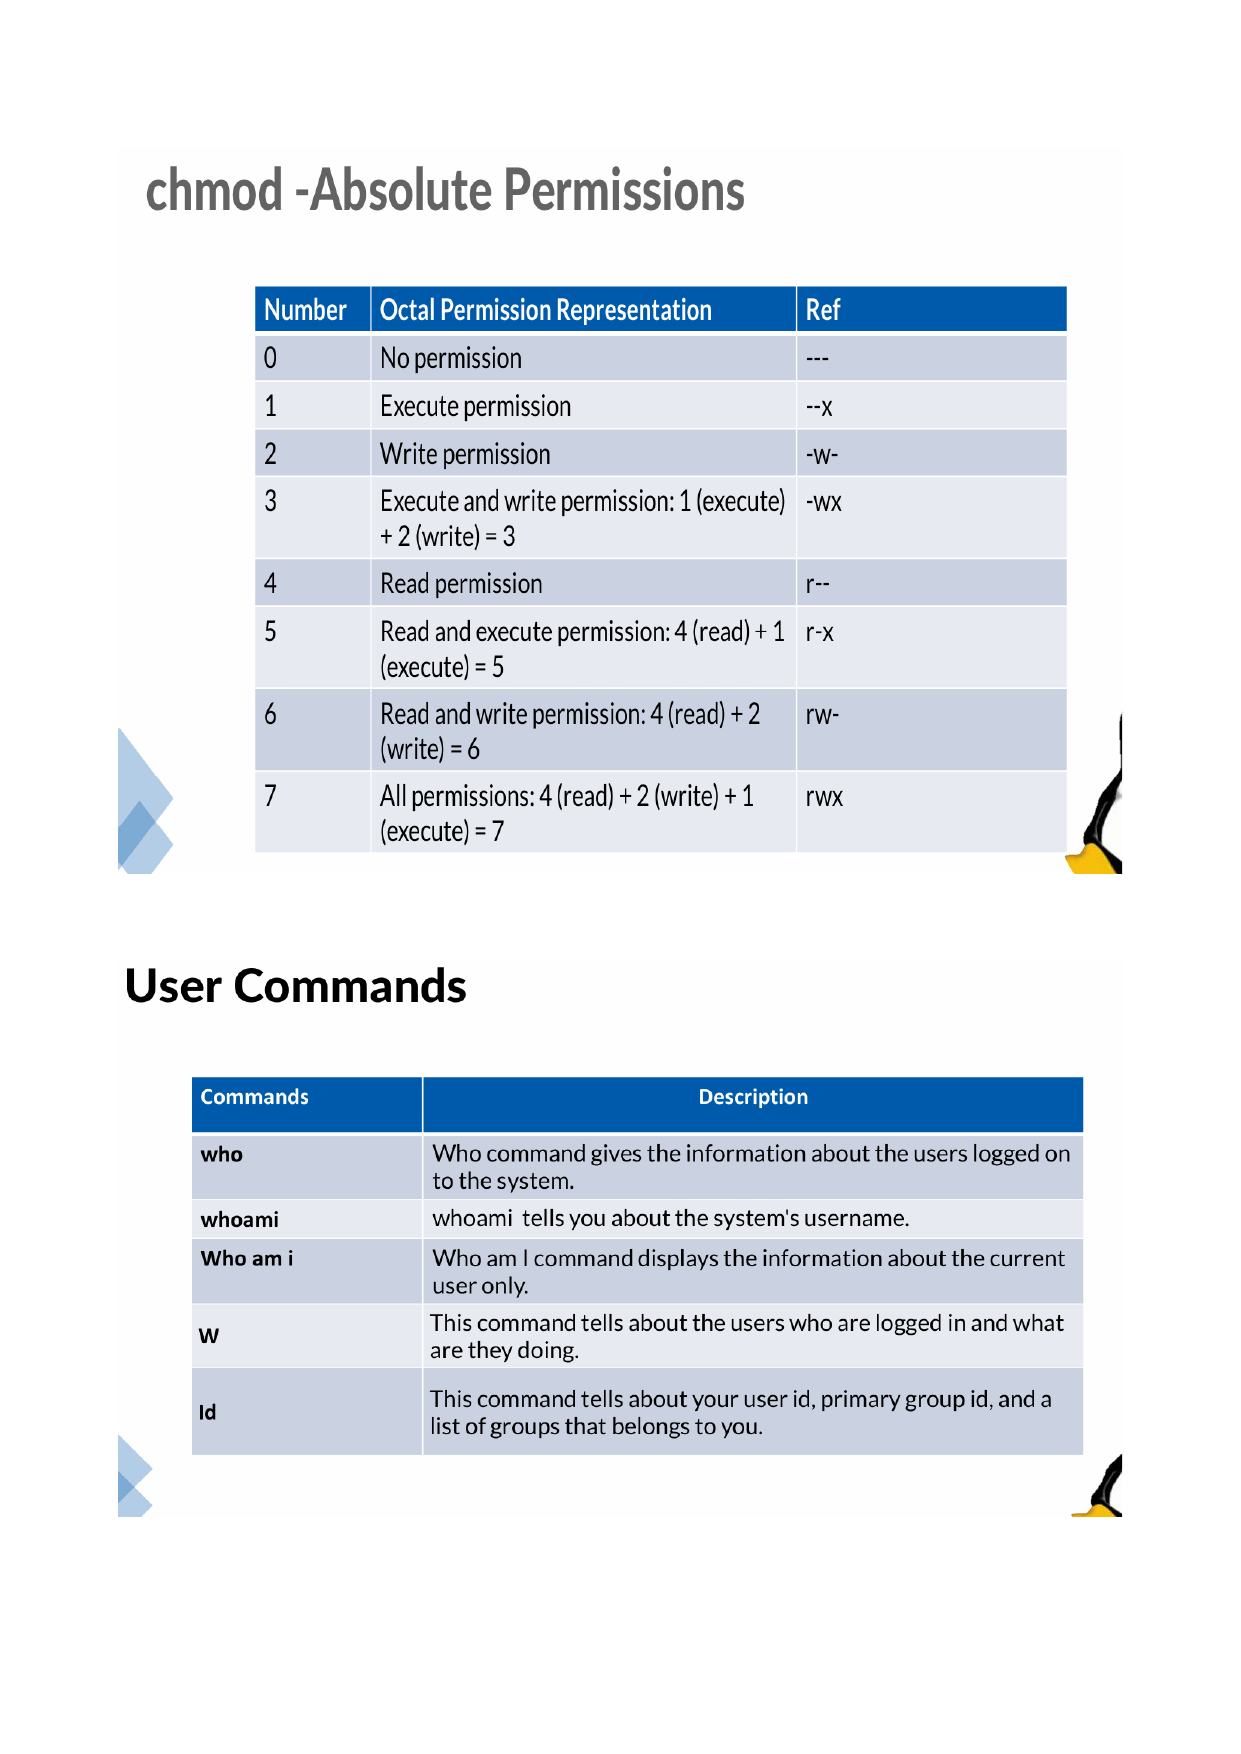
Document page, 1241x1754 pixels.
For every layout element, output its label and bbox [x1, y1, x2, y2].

picture [118, 960, 1123, 1517]
picture [118, 147, 1123, 874]
